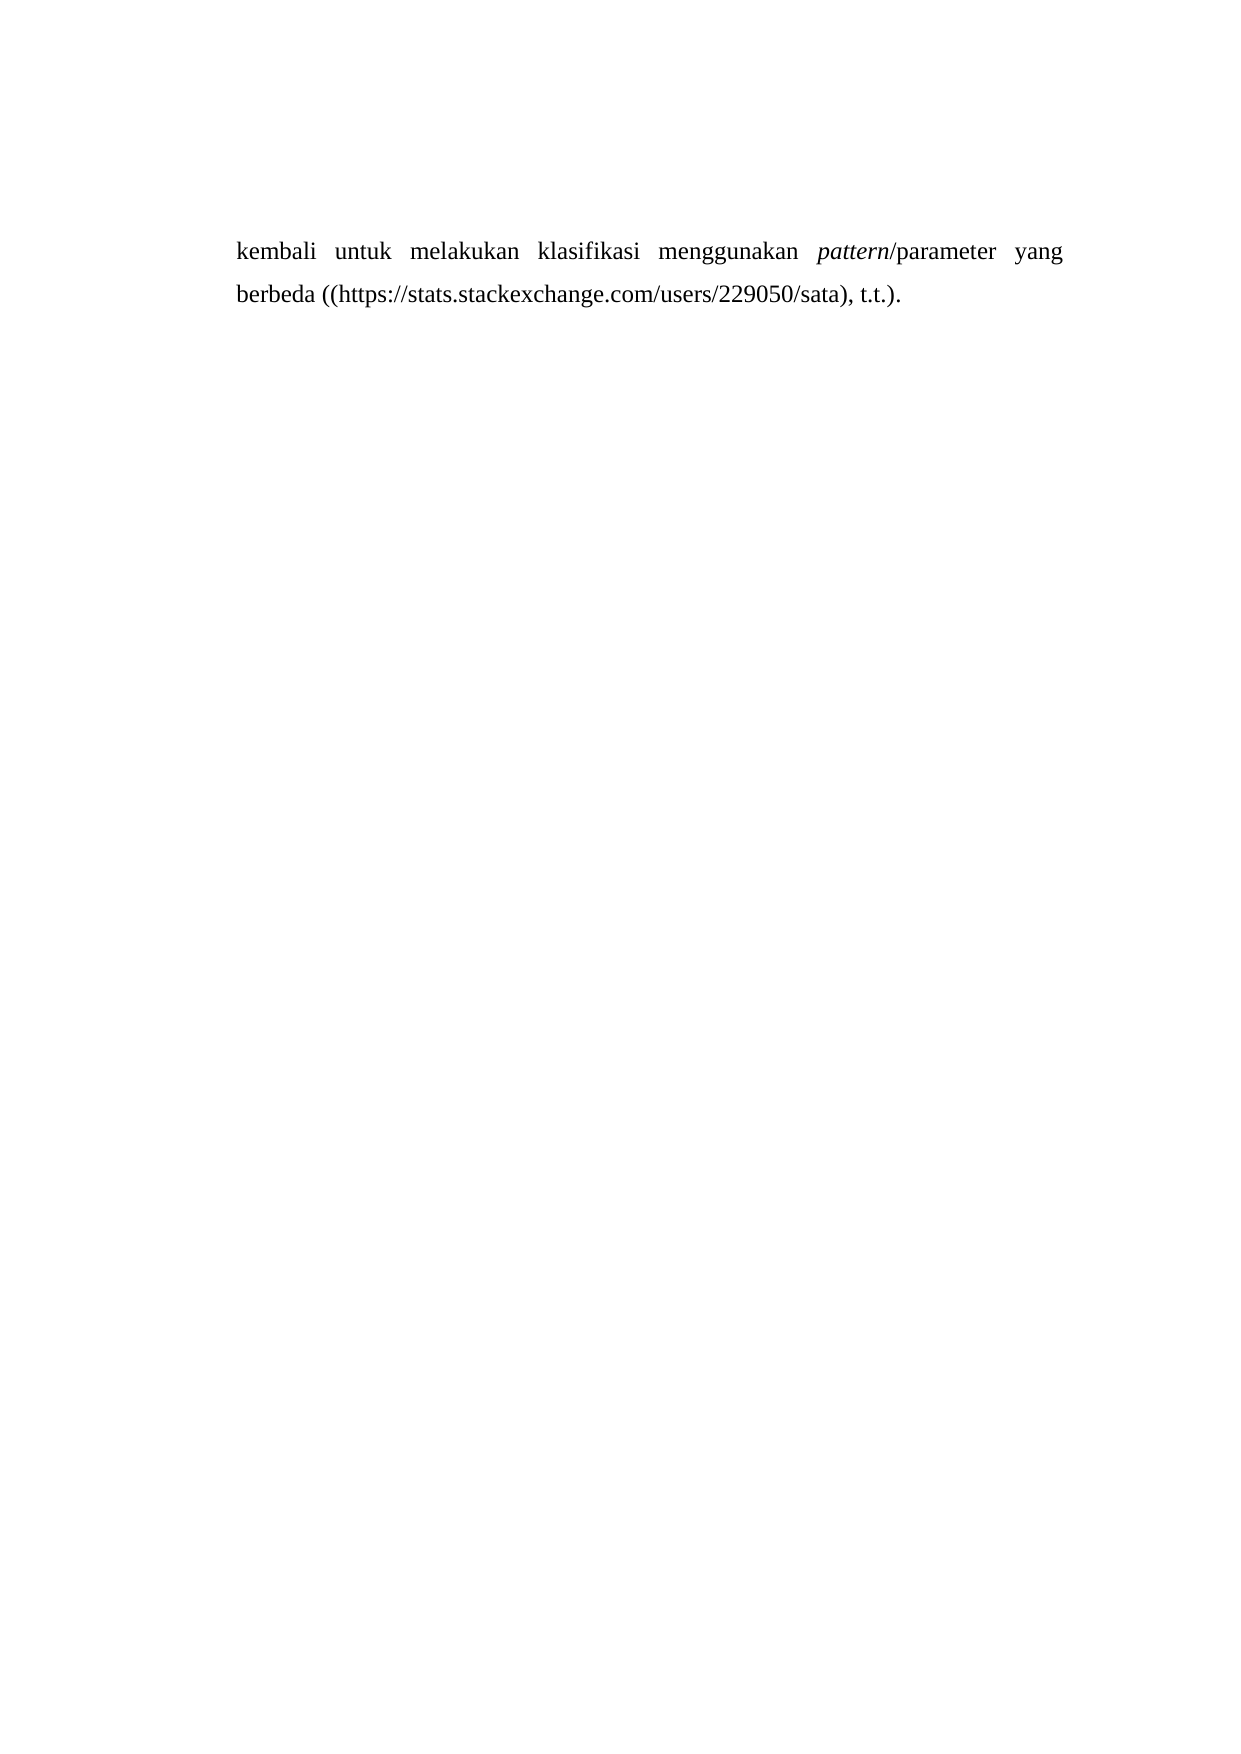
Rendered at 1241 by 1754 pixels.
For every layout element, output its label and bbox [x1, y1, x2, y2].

text [236, 236, 1063, 308]
